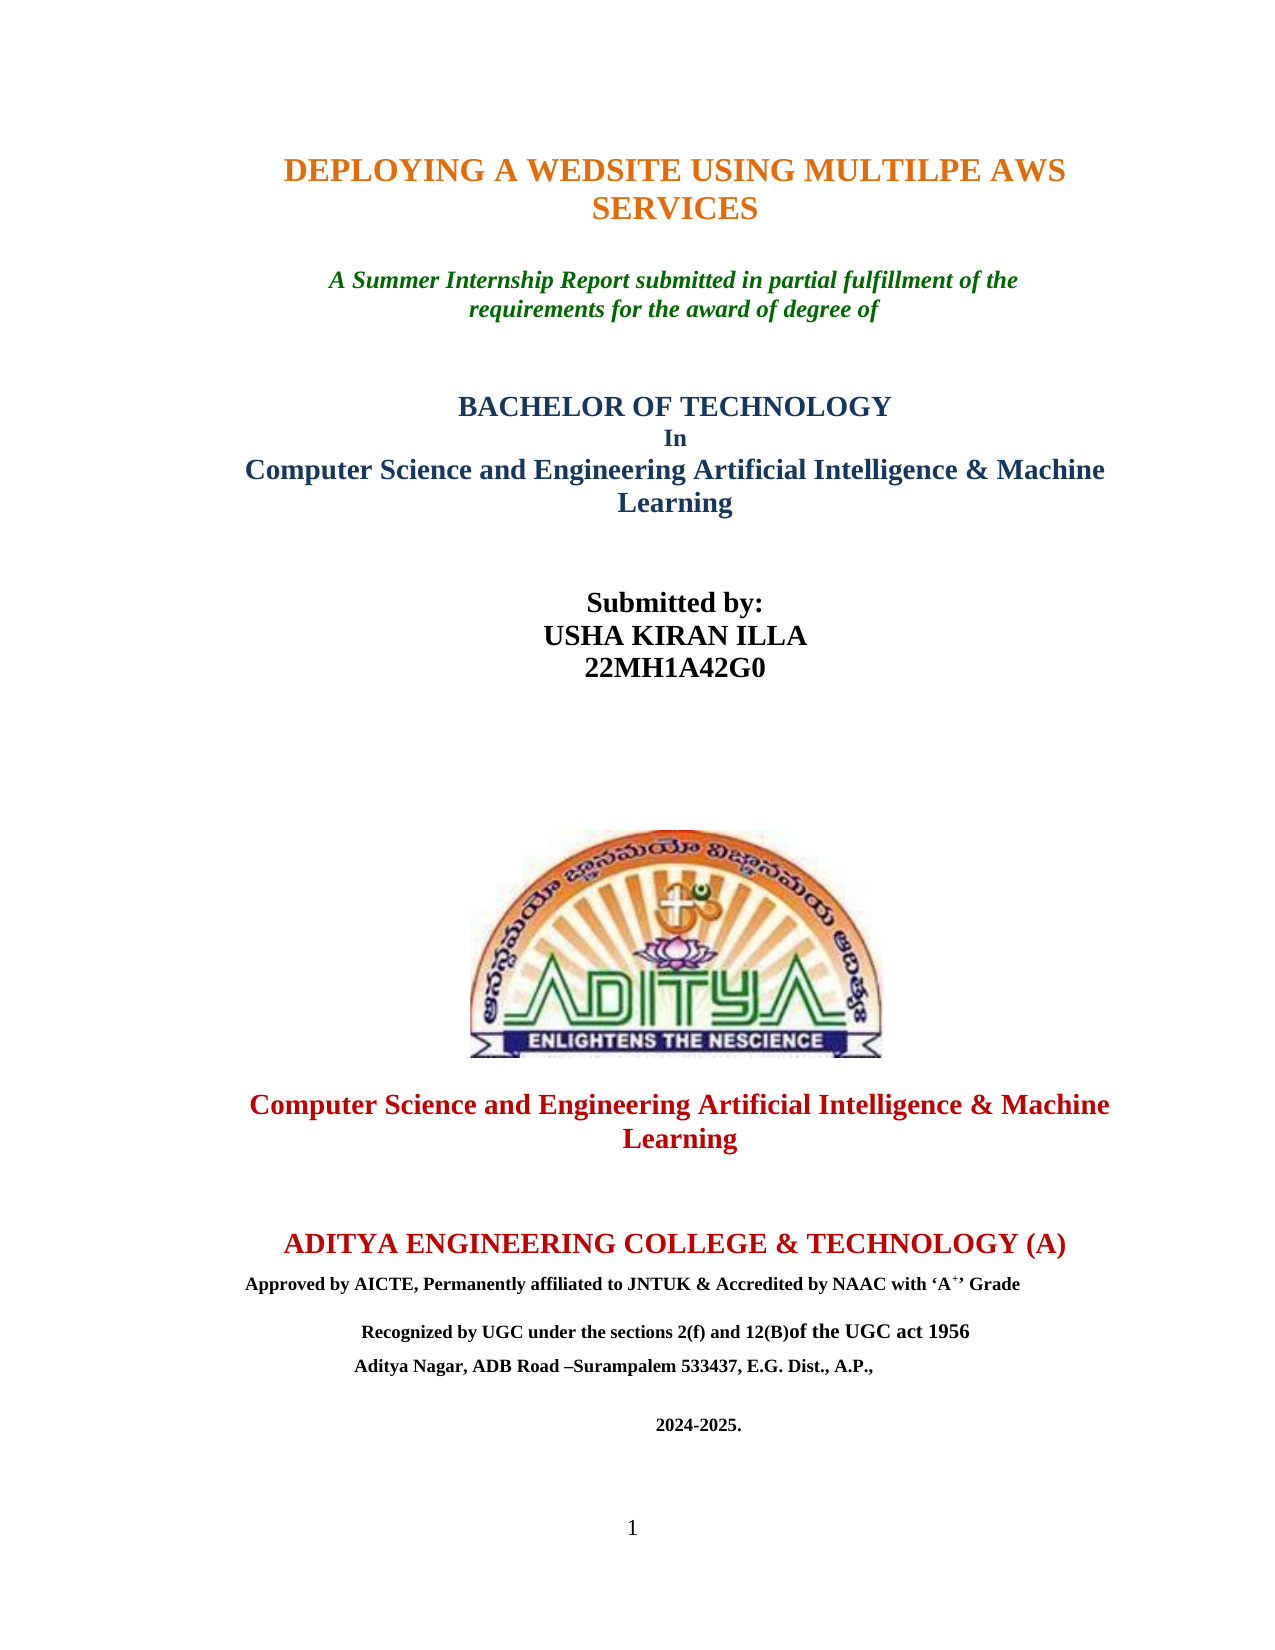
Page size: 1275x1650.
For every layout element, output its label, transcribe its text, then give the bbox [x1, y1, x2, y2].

text In [225, 423, 1125, 452]
subtitle Submitted by: [432, 586, 918, 619]
text Computer Science and Engineering Artificial Intelligence & Machine Learning [225, 452, 1125, 519]
text Aditya Nagar, ADB Road –Surampalem 533437, E.G. Dist., A.P., [205, 1355, 1022, 1377]
text Recognized by UGC under the sections 2(f) and 12(B)of the UGC act 1956 [205, 1319, 1125, 1343]
text ADITYA ENGINEERING COLLEGE & TECHNOLOGY (A) [225, 1227, 1125, 1260]
text Approved by AICTE, Permanently affiliated to JNTUK & Accredited by NAAC with ‘A+’ Grade [74, 1273, 1022, 1294]
text DEPLOYING A WEDSITE USING MULTILPE AWS SERVICES [225, 150, 1125, 227]
subtitle USHA KIRAN ILLA [432, 619, 918, 652]
subtitle 22MH1A42G0 [432, 652, 918, 684]
text BACHELOR OF TECHNOLOGY [225, 389, 1125, 423]
text Computer Science and Engineering Artificial Intelligence & Machine Learning [234, 1087, 1125, 1154]
picture [470, 830, 883, 1058]
text A Summer Internship Report submitted in partial fulfillment of the [225, 265, 1125, 294]
text requirements for the award of degree of [225, 294, 1125, 322]
text 2024-2025. [300, 1414, 1022, 1436]
